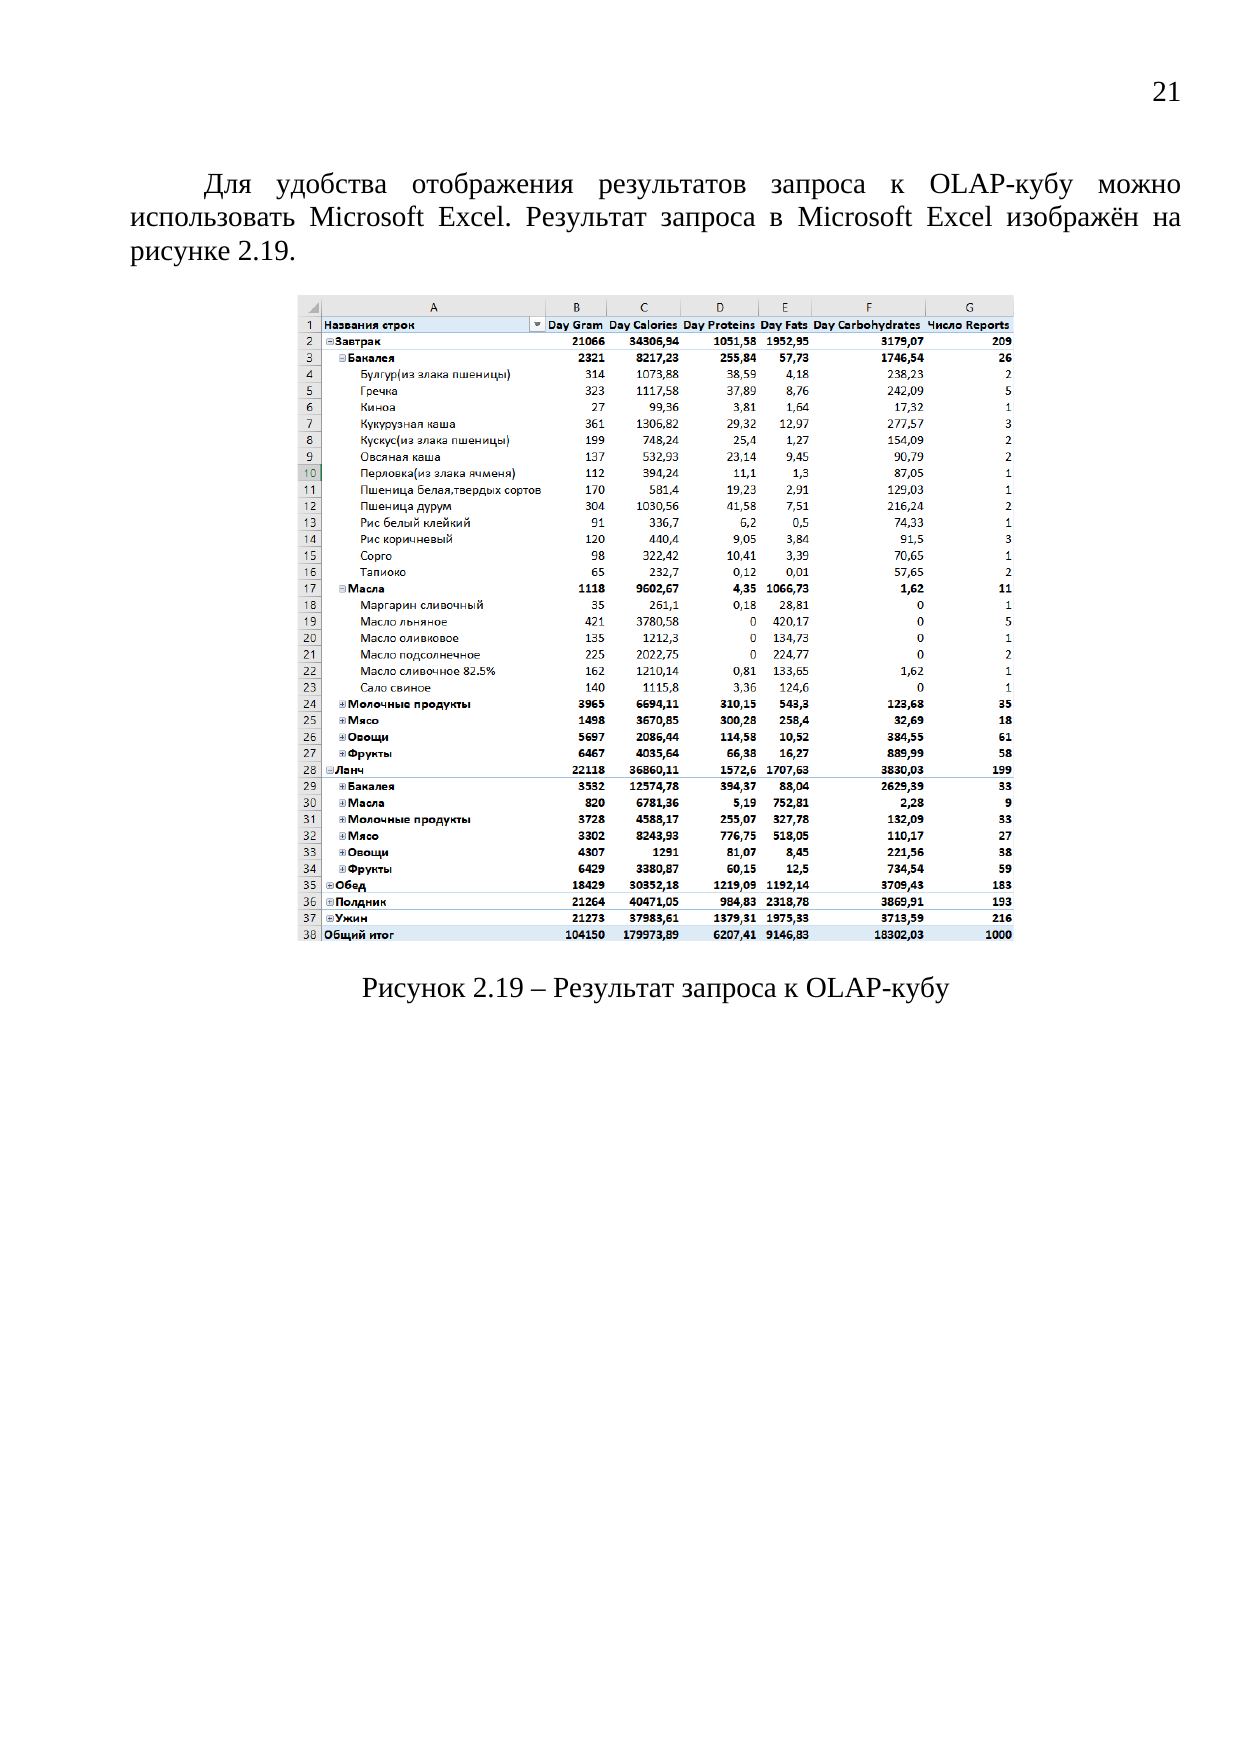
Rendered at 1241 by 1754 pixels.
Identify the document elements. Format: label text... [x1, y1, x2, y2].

text Рисунок 2.19 – Результат запроса к OLAP-кубу [130, 970, 1181, 1003]
text Для удобства отображения результатов запроса к OLAP-кубу можно использовать Microsoft Excel. Результат запроса в Microsoft Excel изображён на рисунке 2.19. [130, 166, 1181, 267]
picture [297, 295, 1014, 941]
